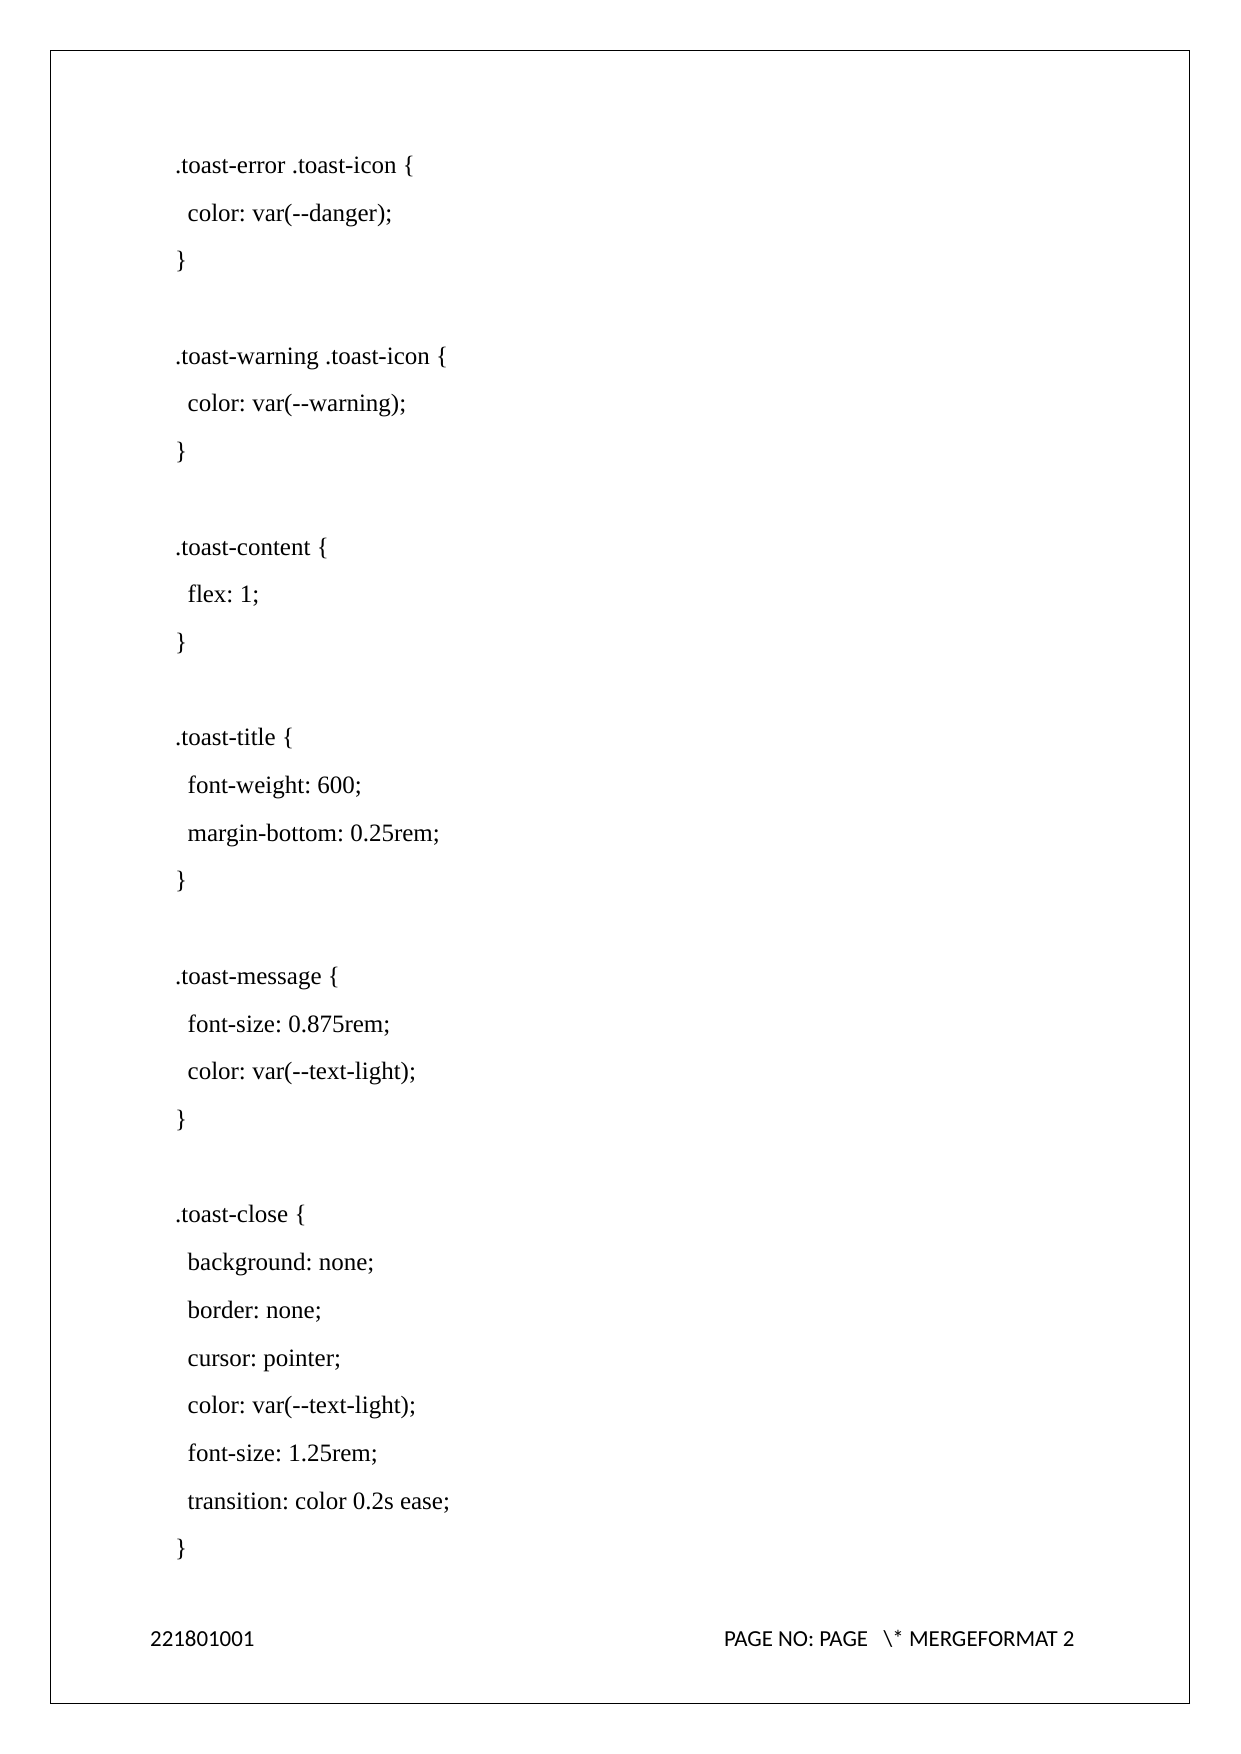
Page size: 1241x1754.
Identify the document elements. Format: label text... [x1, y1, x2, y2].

text .toast-message { [150, 961, 1090, 990]
text } [150, 1533, 1090, 1562]
text .toast-warning .toast-icon { [150, 341, 1090, 369]
text flex: 1; [150, 579, 1090, 608]
text transition: color 0.2s ease; [150, 1486, 1090, 1514]
text font-size: 0.875rem; [150, 1009, 1090, 1037]
text cursor: pointer; [150, 1343, 1090, 1371]
text } [150, 1104, 1090, 1133]
text font-size: 1.25rem; [150, 1438, 1090, 1467]
text } [150, 627, 1090, 656]
text margin-bottom: 0.25rem; [150, 818, 1090, 847]
text .toast-close { [150, 1199, 1090, 1228]
text color: var(--danger); [150, 198, 1090, 226]
text color: var(--text-light); [150, 1390, 1090, 1419]
text } [150, 245, 1090, 274]
text .toast-content { [150, 532, 1090, 560]
text .toast-error .toast-icon { [150, 150, 1090, 179]
text font-weight: 600; [150, 770, 1090, 799]
text .toast-title { [150, 722, 1090, 751]
text color: var(--warning); [150, 388, 1090, 417]
text background: none; [150, 1247, 1090, 1276]
text } [150, 436, 1090, 465]
text } [150, 866, 1090, 894]
text border: none; [150, 1295, 1090, 1324]
text color: var(--text-light); [150, 1056, 1090, 1085]
